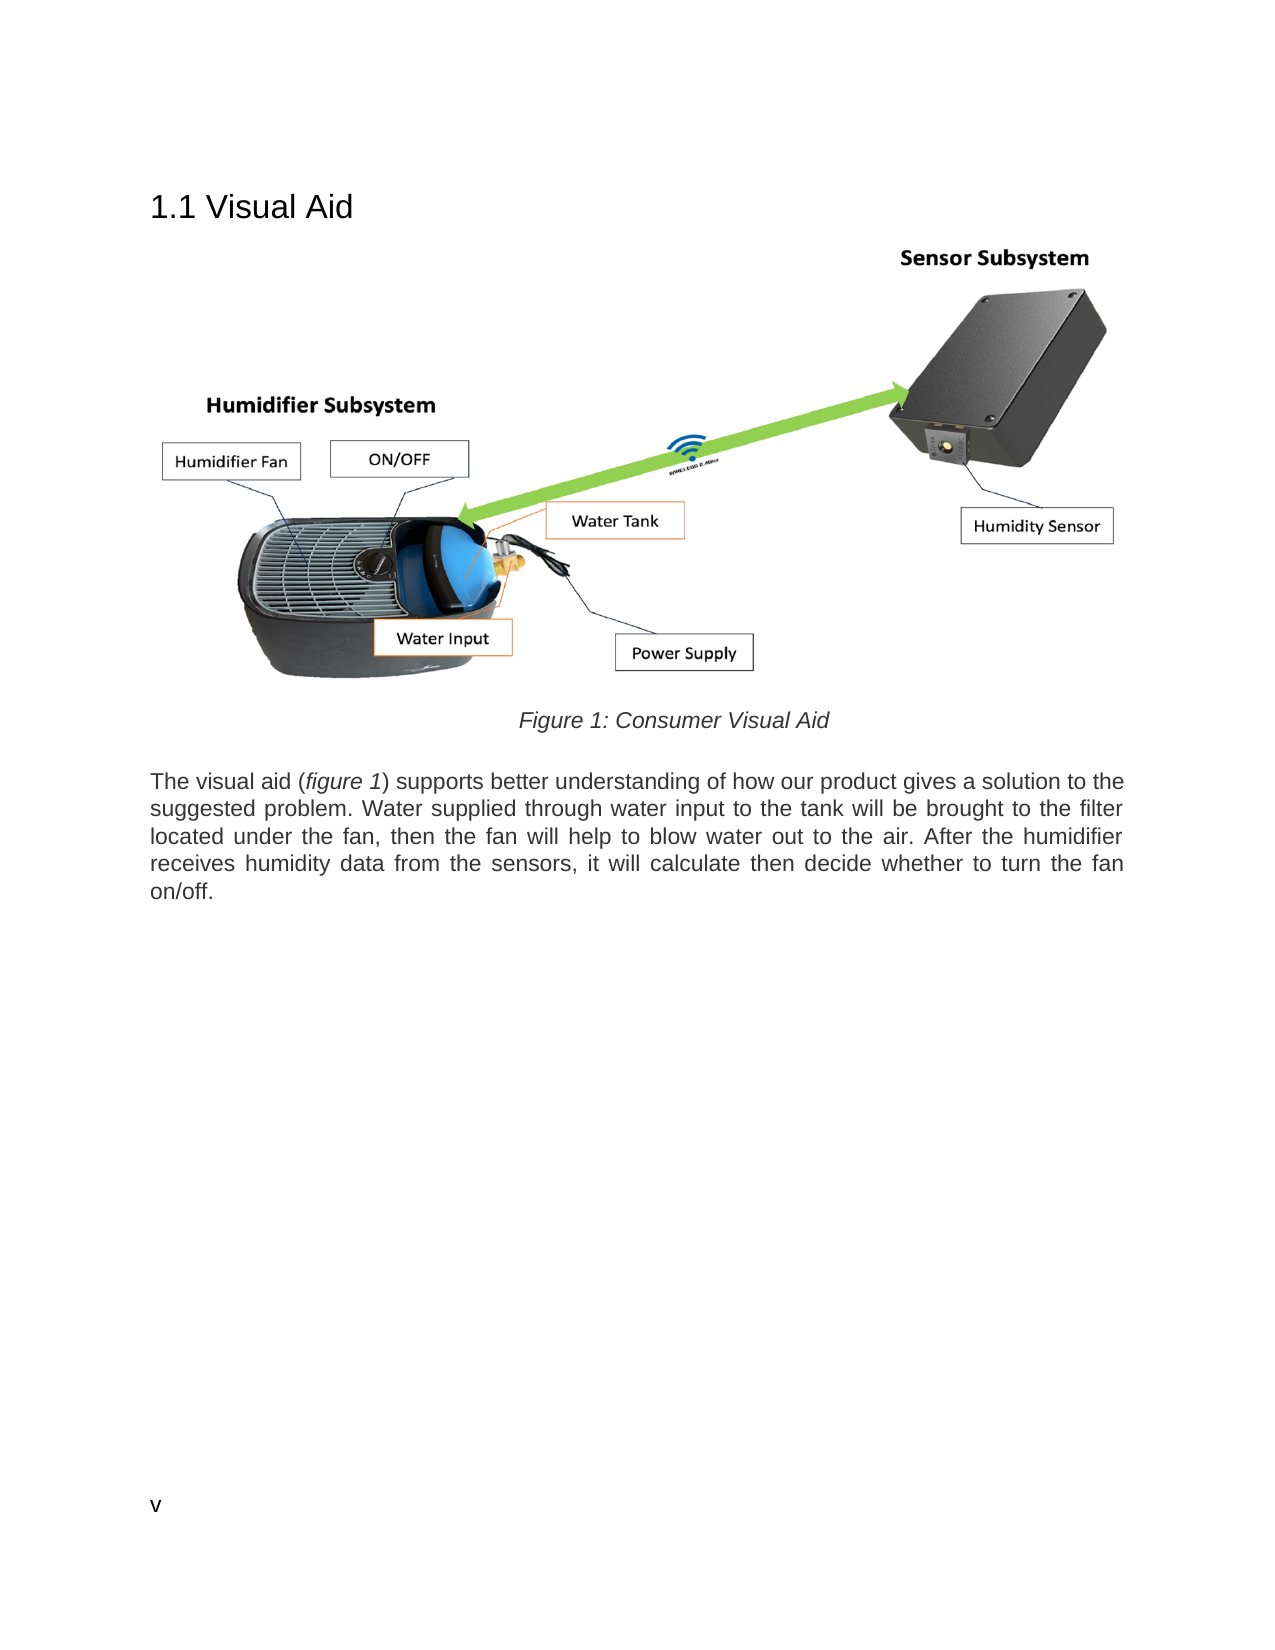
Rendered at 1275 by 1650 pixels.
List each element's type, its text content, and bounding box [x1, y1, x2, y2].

subtitle 1.1 Visual Aid [150, 187, 1125, 226]
text The visual aid (figure 1) supports better understanding of how our product gives a solution to the suggested problem. Water supplied through water input to the tank will be brought to the filter located under the fan, then the fan will help to blow water out to the air. After the humidifier receives humidity data from the sensors, it will calculate then decide whether to turn the fan on/off. [150, 768, 1125, 904]
text Figure 1: Consumer Visual Aid [150, 707, 1125, 733]
picture [150, 244, 1125, 704]
